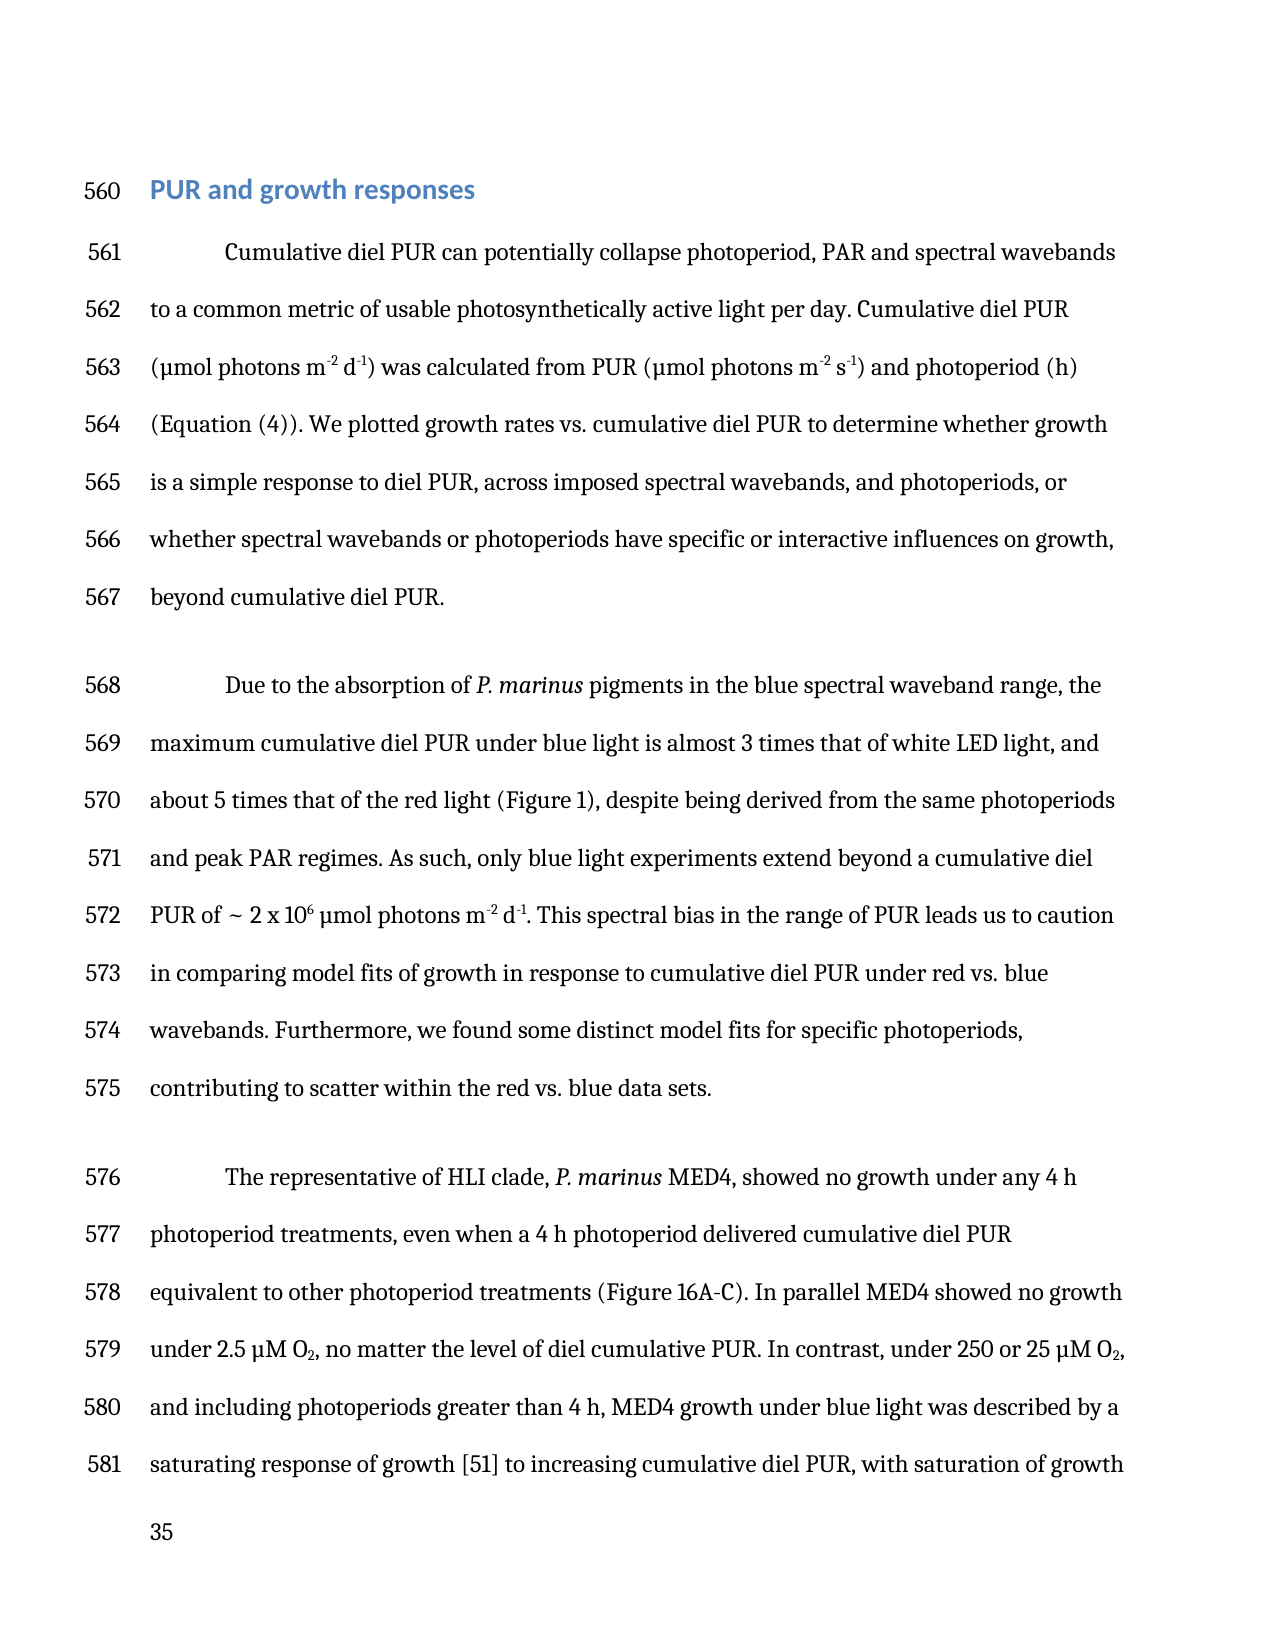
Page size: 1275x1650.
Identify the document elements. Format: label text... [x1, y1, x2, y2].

subtitle PUR and growth responses [150, 171, 1125, 206]
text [150, 1163, 1125, 1479]
text Cumulative diel PUR can potentially collapse photoperiod, PAR and spectral wavebands to a common metric of usable photosynthetically active light per day. Cumulative diel PUR (µmol photons m-2 d-1) was calculated from PUR (µmol photons m-2 s-1) and photoperiod (h) (Equation (4)). We plotted growth rates vs. cumulative diel PUR to determine whether growth is a simple response to diel PUR, across imposed spectral wavebands, and photoperiods, or whether spectral wavebands or photoperiods have specific or interactive influences on growth, beyond cumulative diel PUR. [150, 238, 1125, 611]
text Due to the absorption of P. marinus pigments in the blue spectral waveband range, the maximum cumulative diel PUR under blue light is almost 3 times that of white LED light, and about 5 times that of the red light (Figure 1), despite being derived from the same photoperiods and peak PAR regimes. As such, only blue light experiments extend beyond a cumulative diel PUR of ~ 2 x 106 µmol photons m-2 d-1. This spectral bias in the range of PUR leads us to caution in comparing model fits of growth in response to cumulative diel PUR under red vs. blue wavebands. Furthermore, we found some distinct model fits for specific photoperiods, contributing to scatter within the red vs. blue data sets. [150, 671, 1125, 1103]
